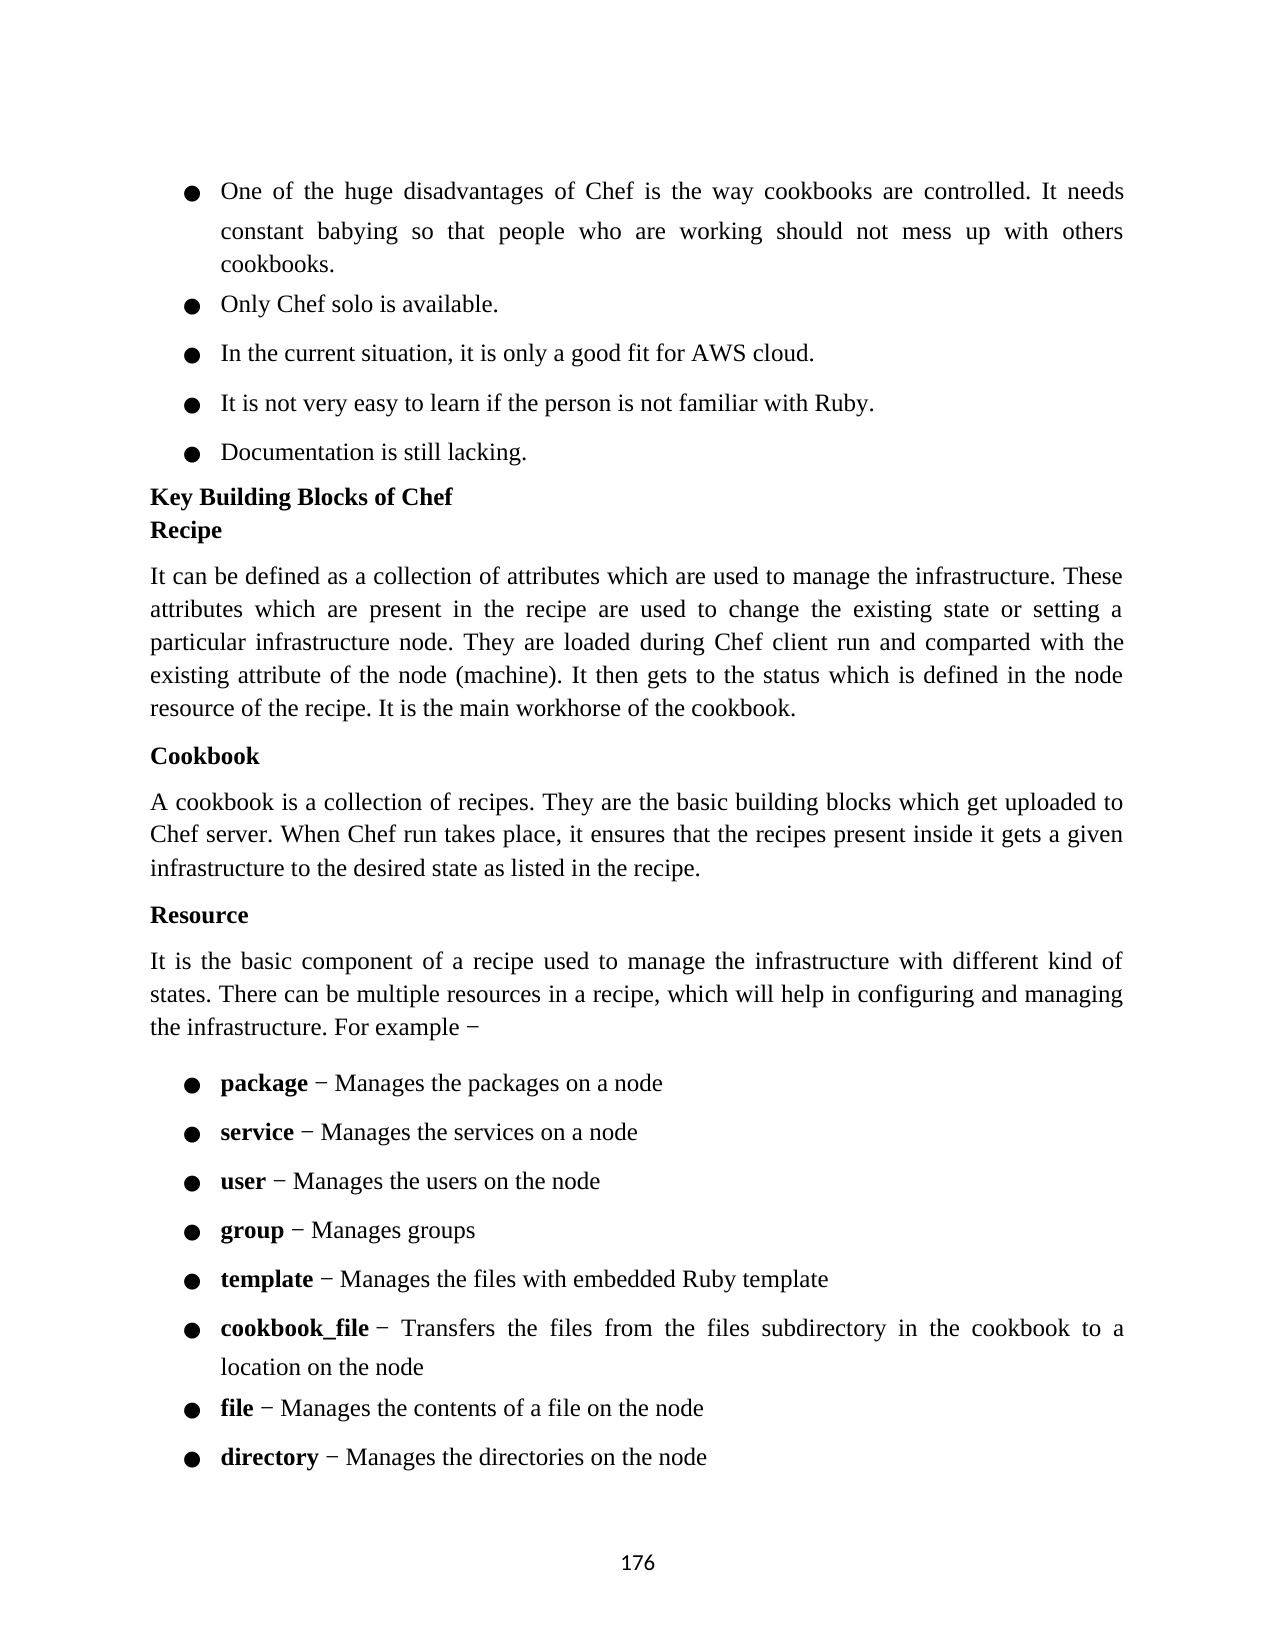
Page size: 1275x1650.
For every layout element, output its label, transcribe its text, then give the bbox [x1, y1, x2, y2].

subtitle Recipe [150, 515, 1125, 544]
list file − Manages the contents of a file on the node [183, 1386, 1125, 1428]
subtitle Cookbook [150, 741, 1125, 770]
text It is the basic component of a recipe used to manage the infrastructure with different kind of states. There can be multiple resources in a recipe, which will help in configuring and managing the infrastructure. For example − [150, 946, 1125, 1041]
list One of the huge disadvantages of Chef is the way cookbooks are controlled. It needs constant babying so that people who are working should not mess up with others cookbooks. [183, 169, 1125, 278]
list It is not very easy to learn if the person is not familiar with Ruby. [183, 380, 1125, 423]
list Documentation is still lacking. [183, 429, 1125, 472]
subtitle Resource [150, 901, 1125, 929]
list package − Manages the packages on a node [183, 1060, 1125, 1103]
list group − Manages groups [183, 1207, 1125, 1250]
text It can be defined as a collection of attributes which are used to manage the infrastructure. These attributes which are present in the recipe are used to change the existing state or setting a particular infrastructure node. They are loaded during Chef client run and comparted with the existing attribute of the node (machine). It then gets to the status which is defined in the node resource of the recipe. It is the main workhorse of the cookbook. [150, 561, 1125, 722]
text A cookbook is a collection of recipes. They are the basic building blocks which get uploaded to Chef server. When Chef run takes place, it ensures that the recipes present inside it gets a given infrastructure to the desired state as listed in the recipe. [150, 787, 1125, 881]
list Only Chef solo is available. [183, 282, 1125, 325]
list service − Manages the services on a node [183, 1109, 1125, 1152]
list In the current situation, it is only a good fit for AWS cloud. [183, 331, 1125, 374]
list user − Manages the users on the node [183, 1158, 1125, 1201]
list cookbook_file − Transfers the files from the files subdirectory in the cookbook to a location on the node [183, 1306, 1125, 1381]
list template − Manages the files with embedded Ruby template [183, 1256, 1125, 1299]
list directory − Manages the directories on the node [183, 1434, 1125, 1477]
subtitle Key Building Blocks of Chef [150, 482, 1125, 511]
